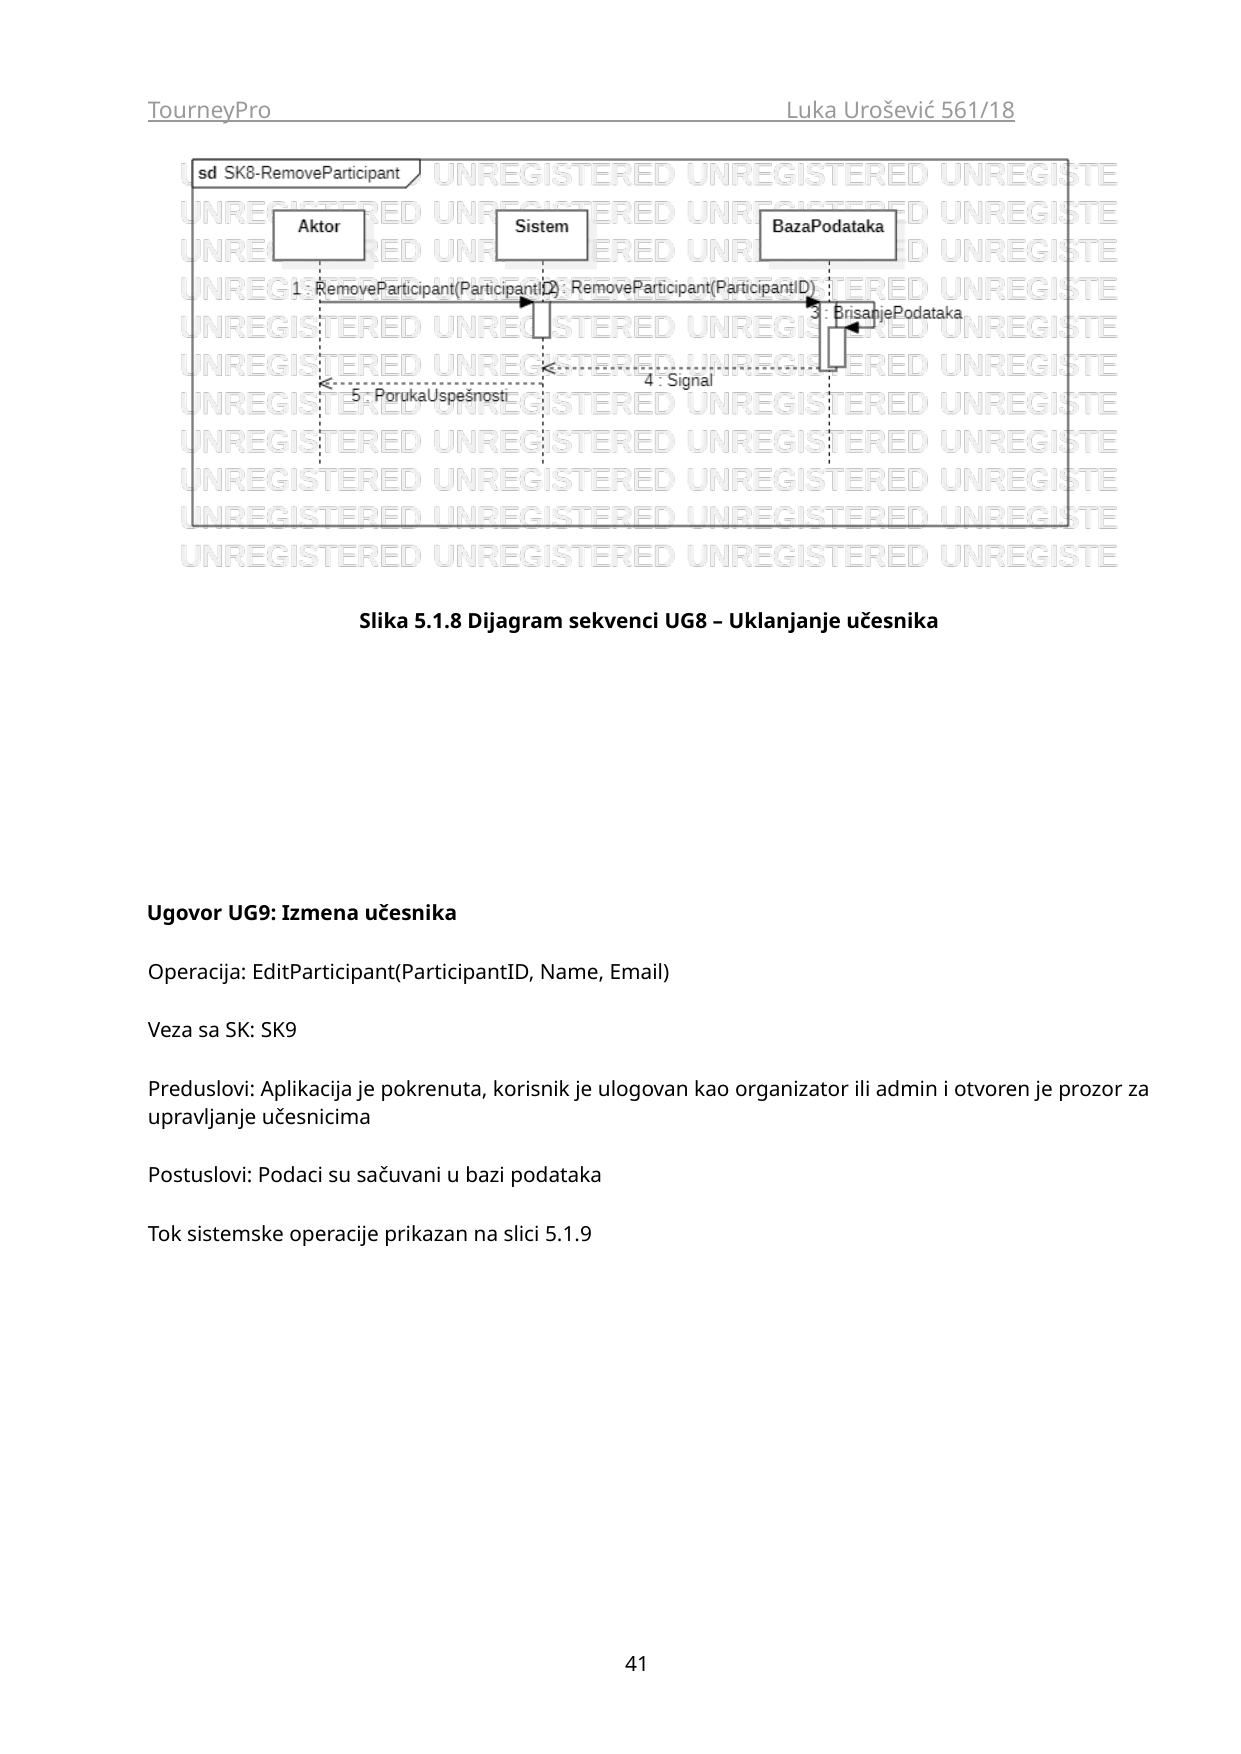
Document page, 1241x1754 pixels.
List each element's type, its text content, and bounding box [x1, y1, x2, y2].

text Slika 5.1.8 Dijagram sekvenci UG8 – Uklanjanje učesnika [147, 606, 1152, 634]
text Preduslovi: Aplikacija je pokrenuta, korisnik je ulogovan kao organizator ili admin i otvoren je prozor za upravljanje učesnicima [148, 1074, 1152, 1131]
text Operacija: EditParticipant(ParticipantID, Name, Email) [148, 957, 1152, 985]
text Postuslovi: Podaci su sačuvani u bazi podataka [148, 1161, 1152, 1189]
text Ugovor UG9: Izmena učesnika [147, 898, 1152, 927]
text Veza sa SK: SK9 [148, 1015, 1152, 1044]
text Tok sistemske operacije prikazan na slici 5.1.9 [148, 1219, 1152, 1247]
picture [180, 147, 1119, 577]
